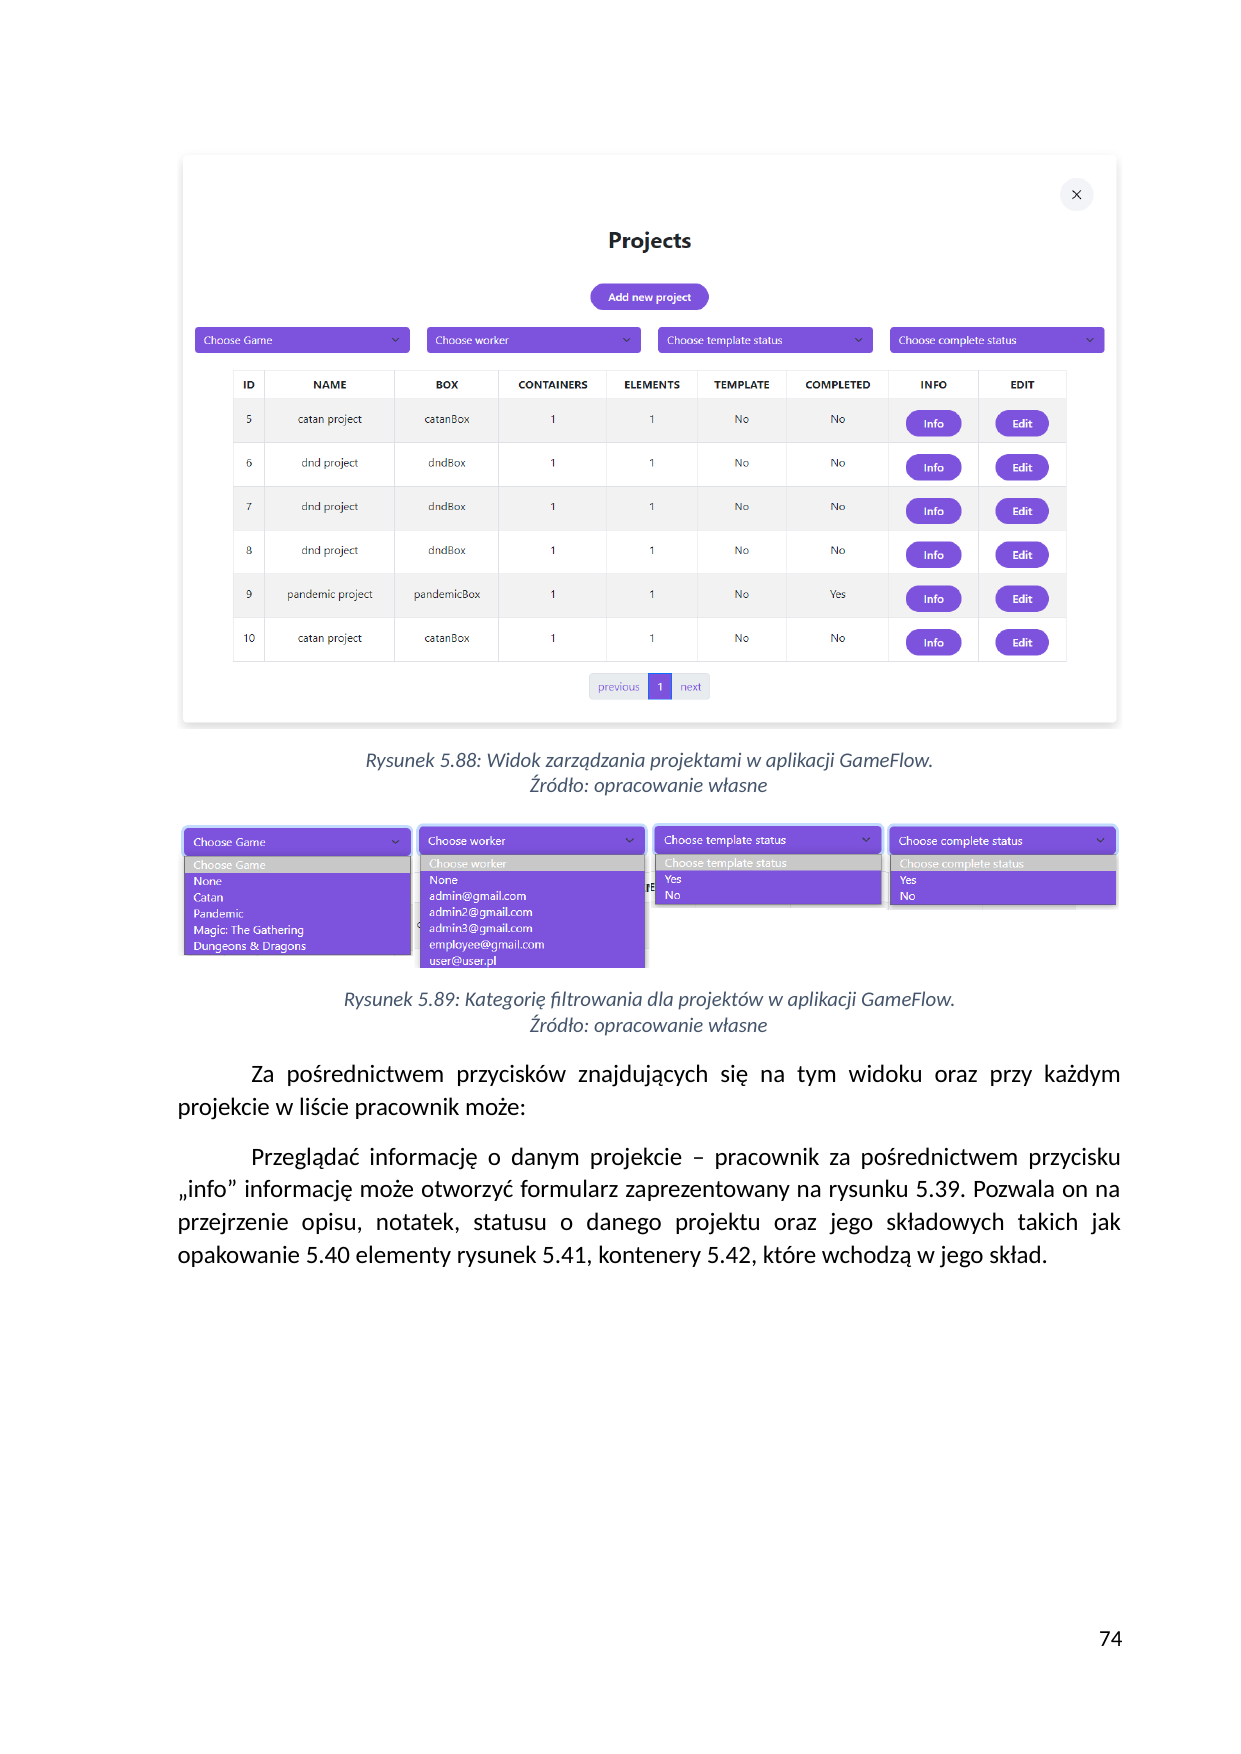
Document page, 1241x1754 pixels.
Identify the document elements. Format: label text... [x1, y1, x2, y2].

text Źródło: opracowanie własne [177, 773, 1122, 798]
picture [177, 818, 1122, 968]
picture [177, 147, 1123, 729]
text Źródło: opracowanie własne [177, 1012, 1122, 1037]
text Za pośrednictwem przycisków znajdujących się na tym widoku oraz przy każdym projekcie w liście pracownik może: [177, 1058, 1122, 1122]
text Przeglądać informację o danym projekcie – pracownik za pośrednictwem przycisku „info” informację może otworzyć formularz zaprezentowany na rysunku 5.39. Pozwala on na przejrzenie opisu, notatek, statusu o danego projektu oraz jego składowych takich jak opakowanie 5.40 elementy rysunek 5.41, kontenery 5.42, które wchodzą w jego skład. [177, 1141, 1122, 1270]
